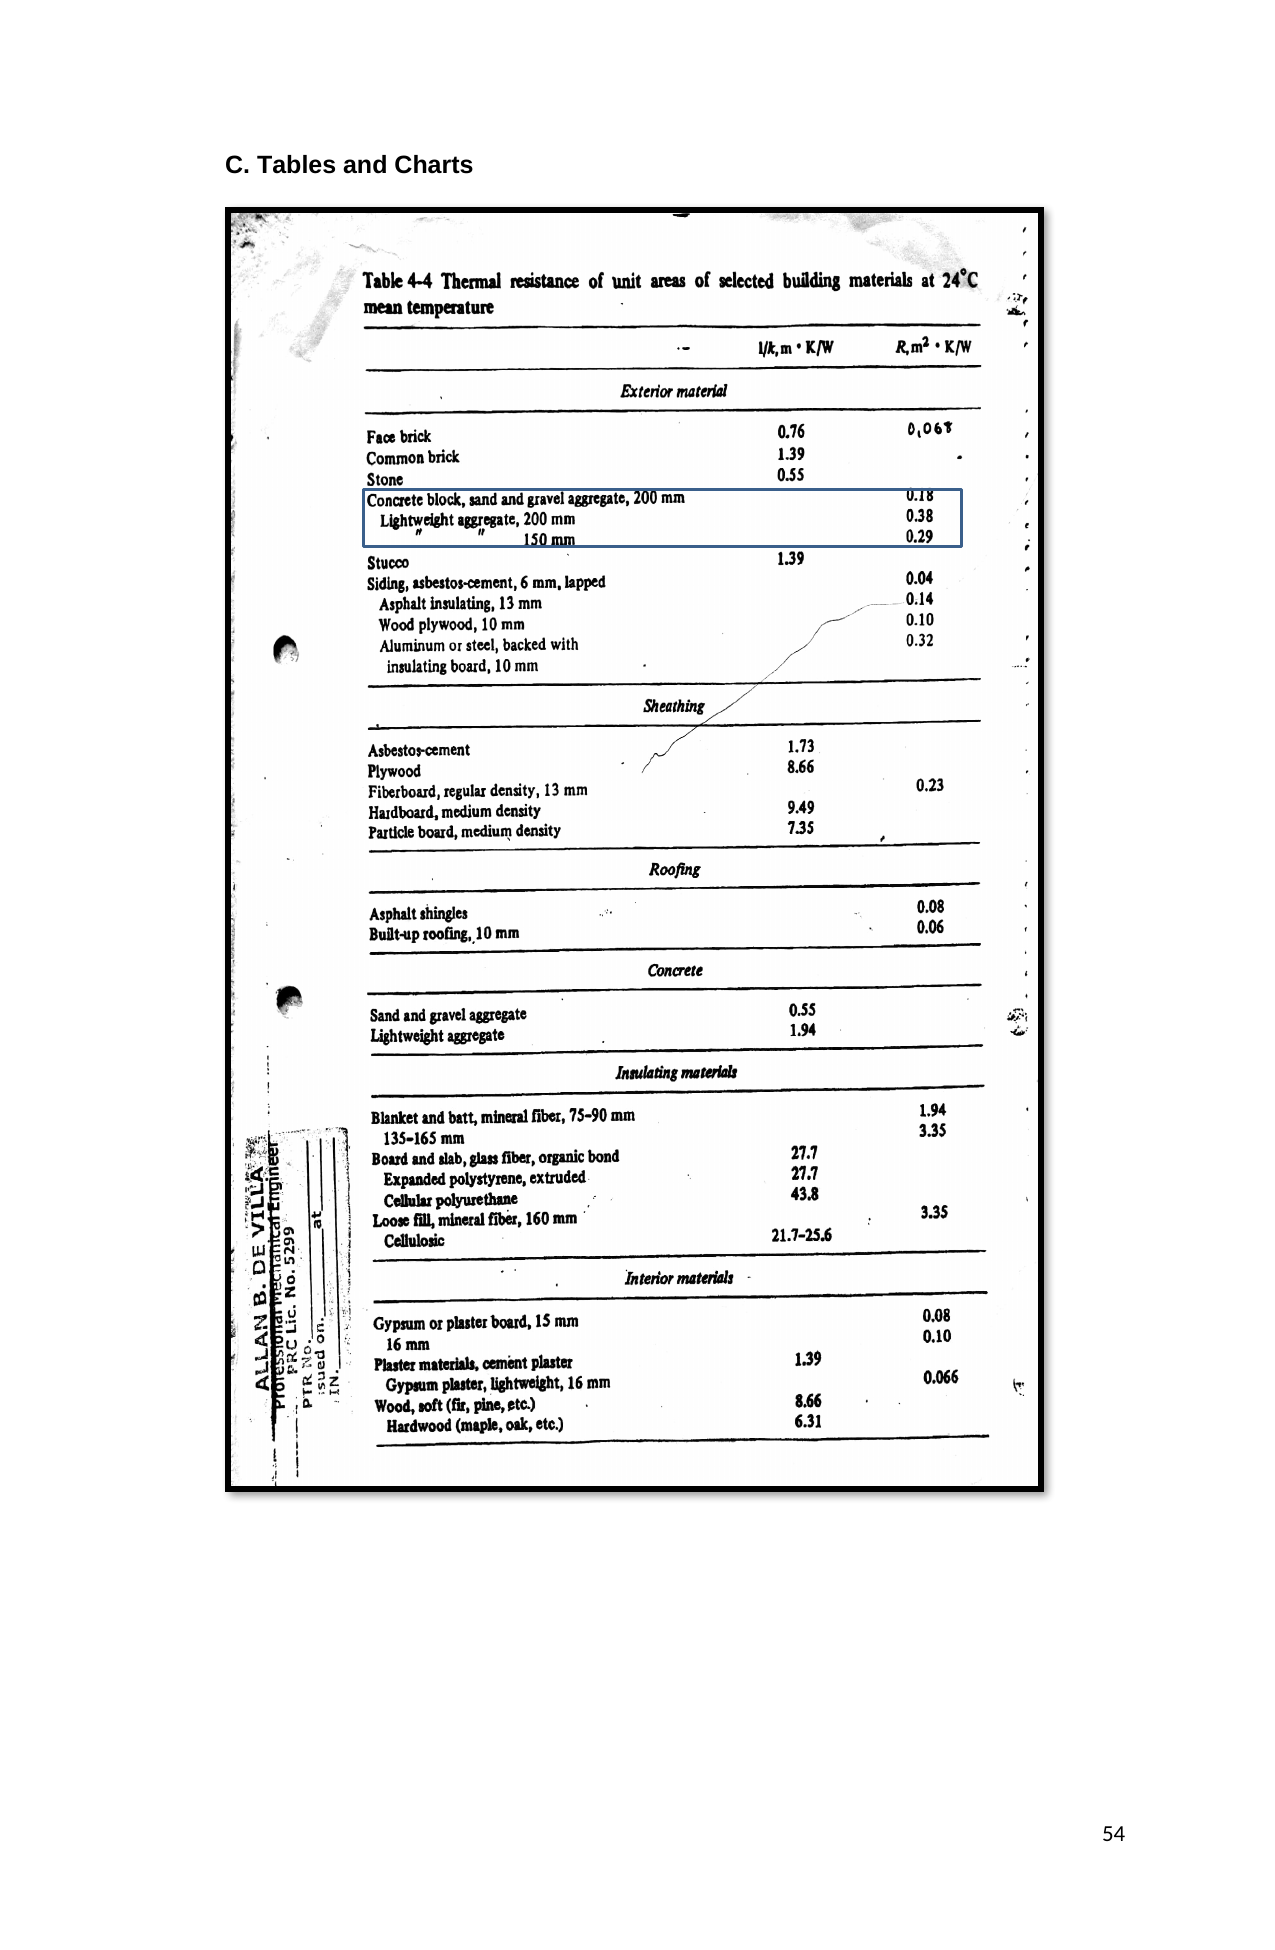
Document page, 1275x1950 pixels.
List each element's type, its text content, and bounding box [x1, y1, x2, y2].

text C. Tables and Charts [225, 150, 1125, 179]
picture [231, 213, 1038, 1486]
